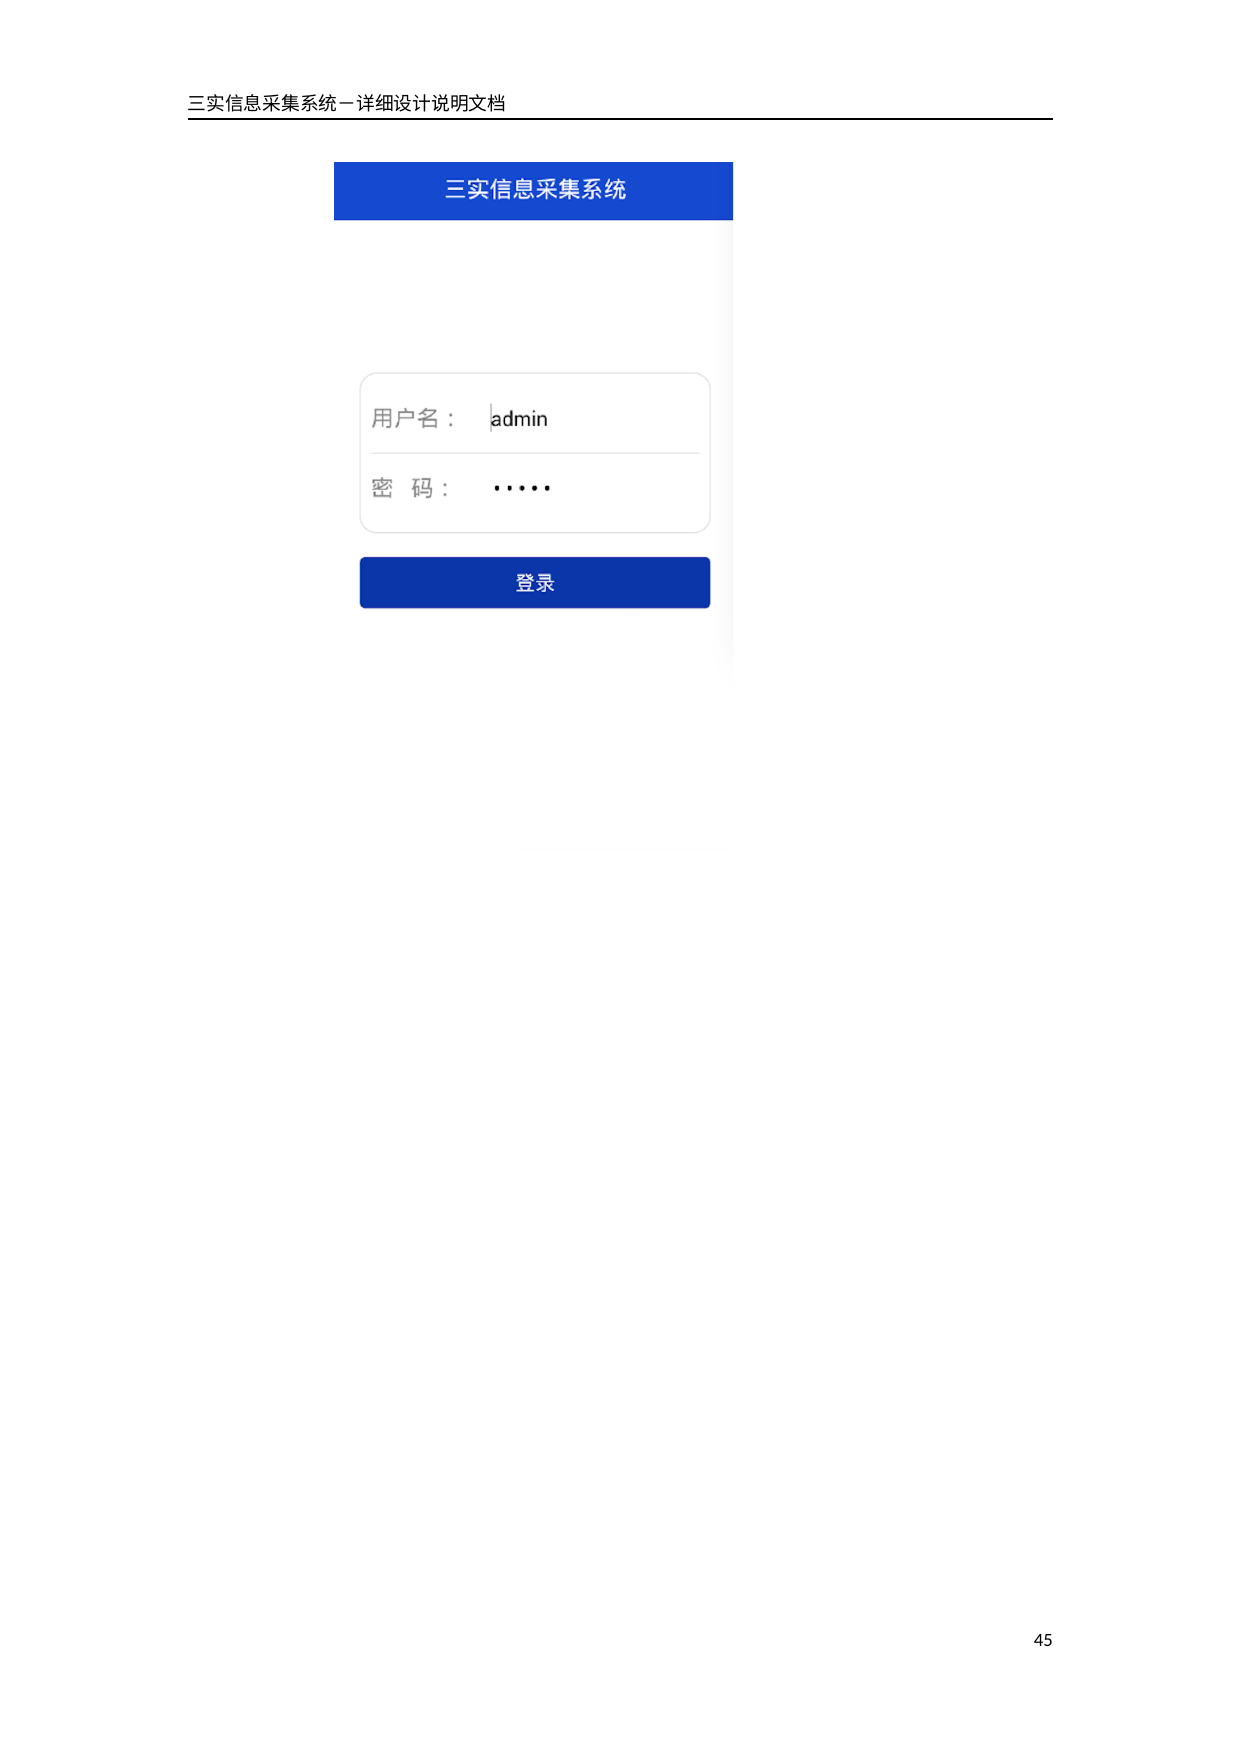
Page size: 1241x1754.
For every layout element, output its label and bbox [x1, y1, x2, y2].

picture [334, 162, 734, 851]
